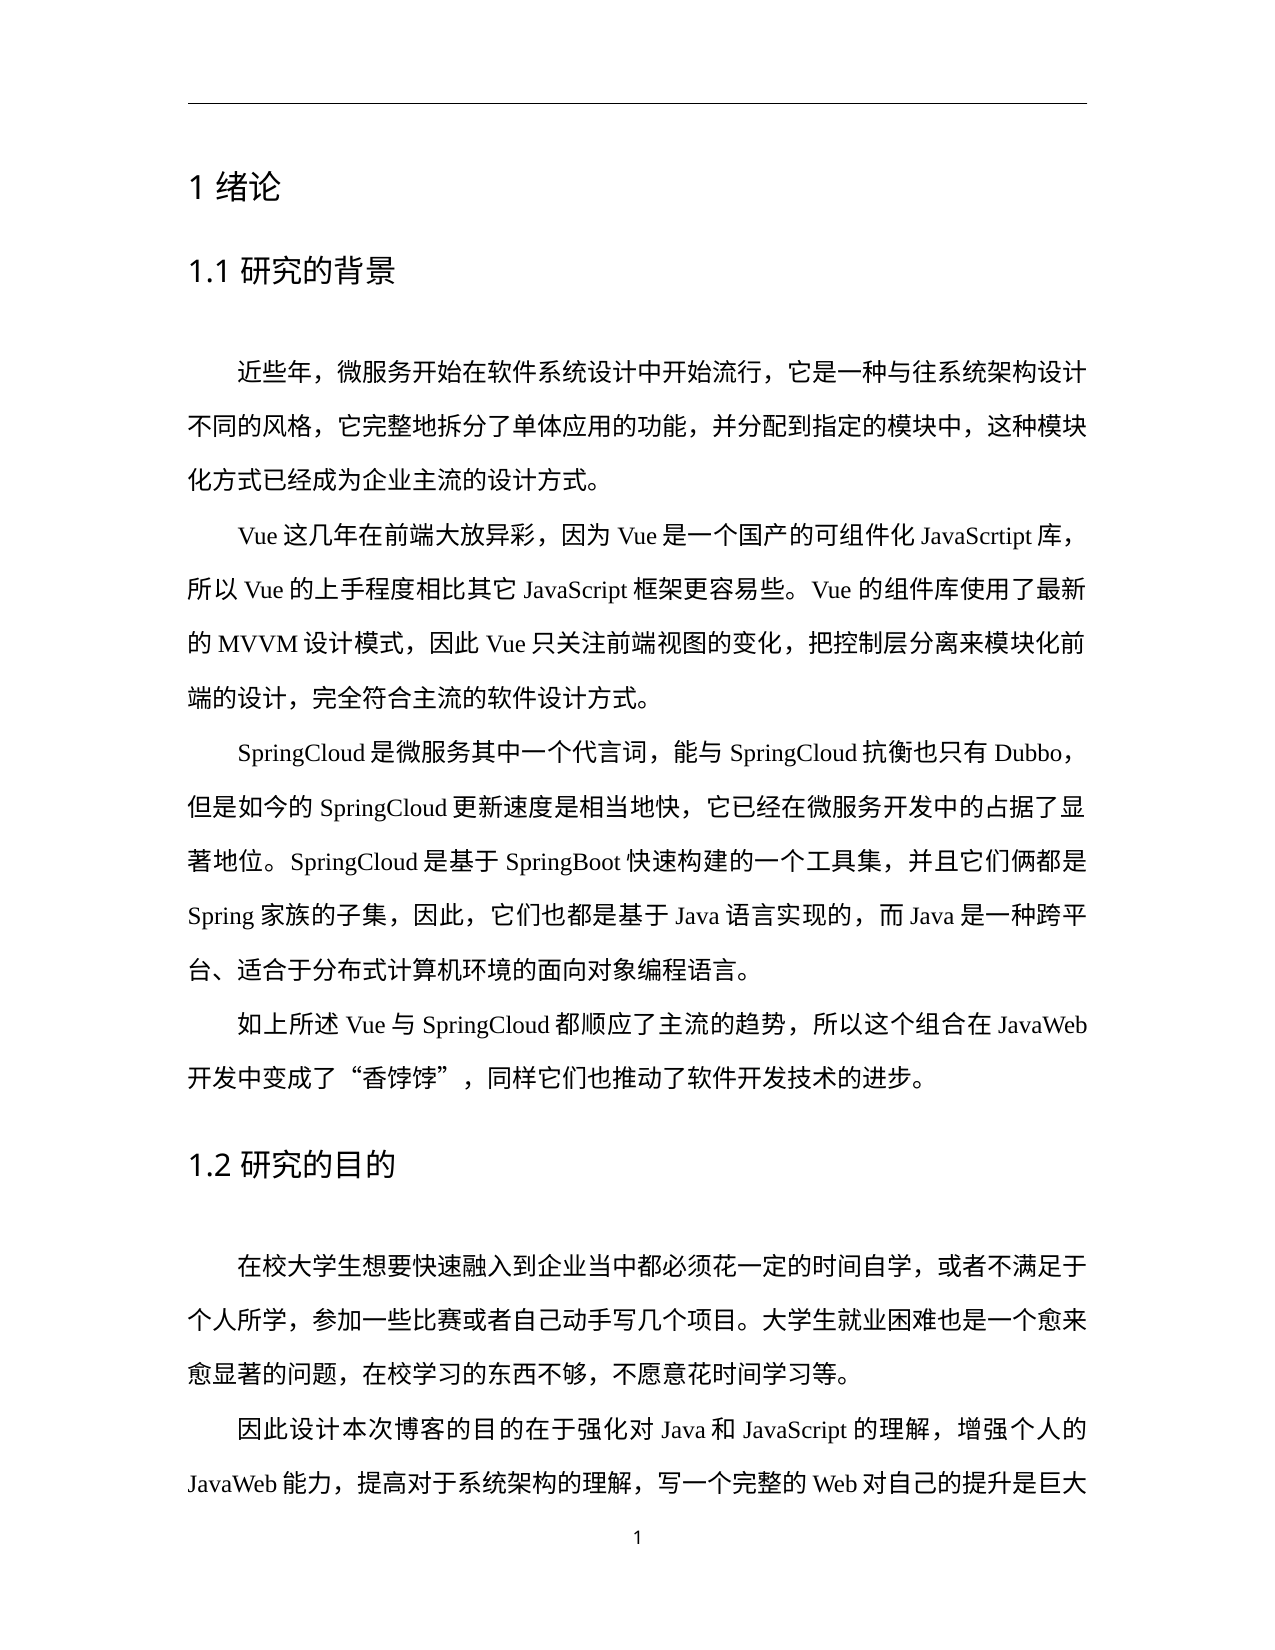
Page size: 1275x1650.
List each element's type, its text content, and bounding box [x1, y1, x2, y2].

text Vue这几年在前端大放异彩，因为Vue是一个国产的可组件化JavaScrtipt库，所以Vue的上手程度相比其它JavaScript框架更容易些。Vue 的组件库使用了最新的MVVM设计模式，因此Vue只关注前端视图的变化，把控制层分离来模块化前端的设计，完全符合主流的软件设计方式。 [187, 515, 1087, 714]
text 在校大学生想要快速融入到企业当中都必须花一定的时间自学，或者不满足于个人所学，参加一些比赛或者自己动手写几个项目。大学生就业困难也是一个愈来愈显著的问题，在校学习的东西不够，不愿意花时间学习等。 [187, 1246, 1087, 1391]
subtitle 1 绪论 [187, 160, 1087, 209]
subtitle 1.2 研究的目的 [187, 1140, 1087, 1186]
text 如上所述Vue与SpringCloud都顺应了主流的趋势，所以这个组合在JavaWeb开发中变成了“香饽饽”，同样它们也推动了软件开发技术的进步。 [187, 1004, 1087, 1095]
text 近些年，微服务开始在软件系统设计中开始流行，它是一种与往系统架构设计不同的风格，它完整地拆分了单体应用的功能，并分配到指定的模块中，这种模块化方式已经成为企业主流的设计方式。 [187, 352, 1087, 497]
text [187, 1409, 1087, 1500]
text SpringCloud是微服务其中一个代言词，能与SpringCloud抗衡也只有Dubbo，但是如今的SpringCloud更新速度是相当地快，它已经在微服务开发中的占据了显著地位。SpringCloud是基于SpringBoot快速构建的一个工具集，并且它们俩都是Spring家族的子集，因此，它们也都是基于Java语言实现的，而Java是一种跨平台、适合于分布式计算机环境的面向对象编程语言。 [187, 733, 1087, 986]
subtitle 1.1 研究的背景 [187, 246, 1087, 292]
